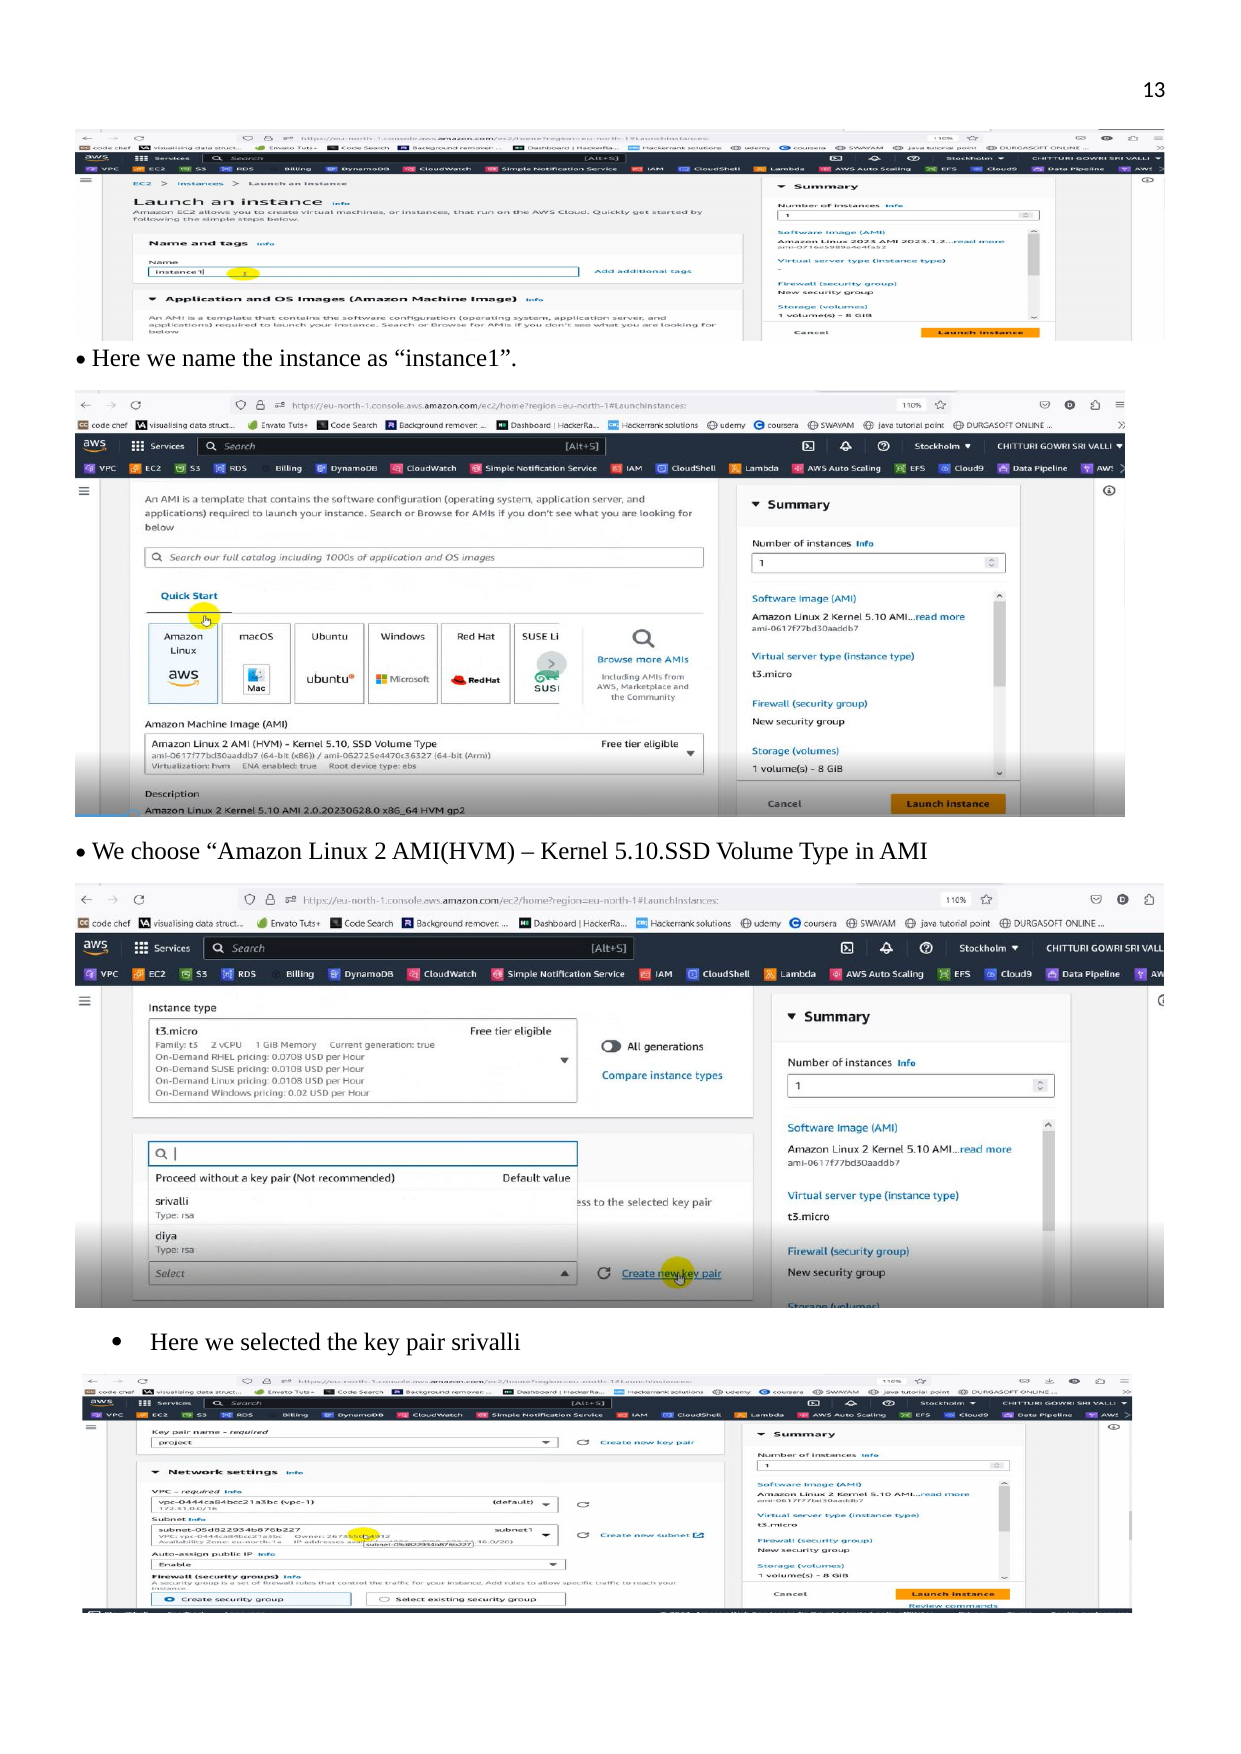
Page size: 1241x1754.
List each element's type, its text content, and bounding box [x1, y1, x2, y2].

picture [75, 883, 1164, 1308]
text • Here we name the instance as “instance1”. [75, 343, 1165, 372]
picture [75, 129, 1165, 341]
picture [75, 390, 1125, 817]
list Here we selected the key pair srivalli [112, 1327, 1165, 1355]
picture [82, 1374, 1133, 1613]
text • We choose “Amazon Linux 2 AMI(HVM) – Kernel 5.10.SSD Volume Type in AMI [75, 836, 1165, 865]
